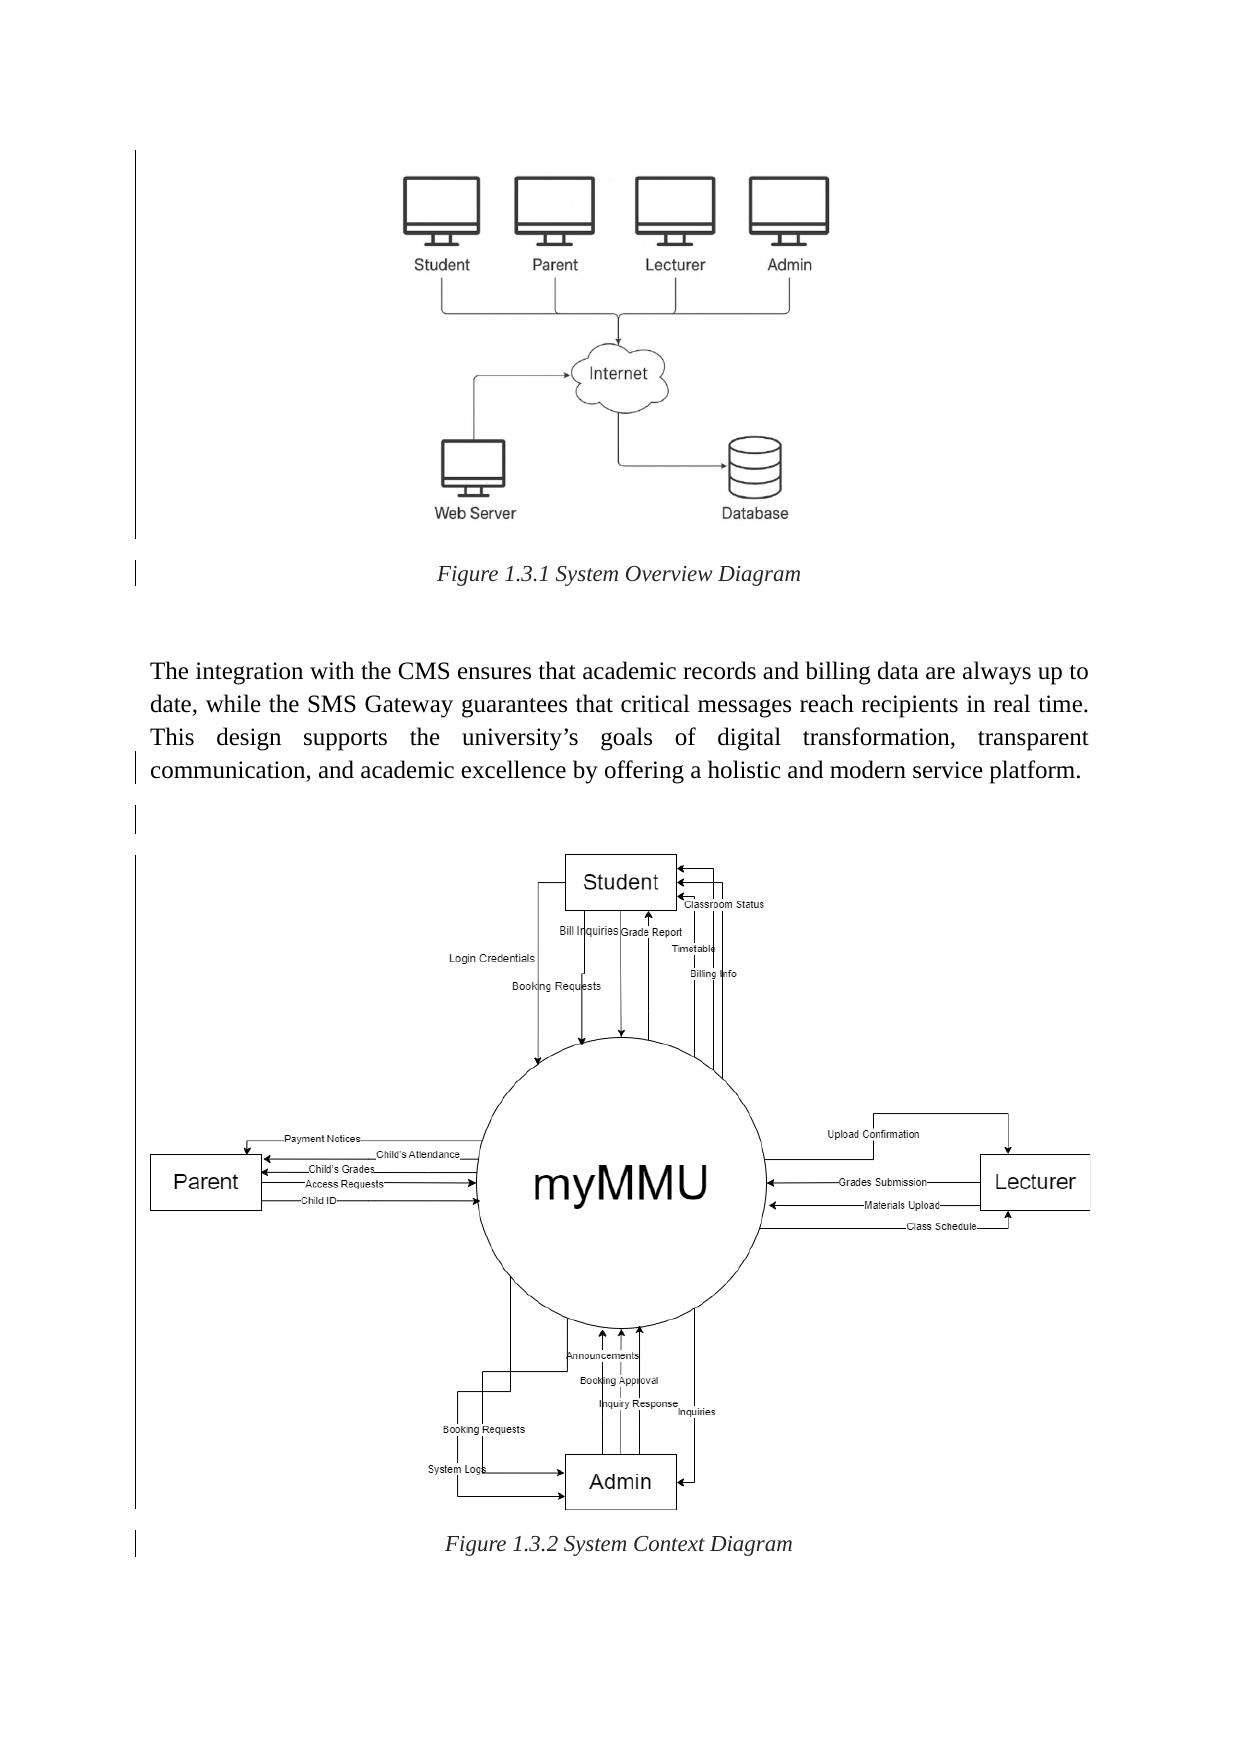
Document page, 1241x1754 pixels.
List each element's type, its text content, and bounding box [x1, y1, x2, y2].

picture [324, 150, 916, 539]
text Figure 1.3.1 System Overview Diagram [150, 560, 1090, 586]
picture [150, 854, 1091, 1510]
text Figure 1.3.2 System Context Diagram [150, 1530, 1090, 1557]
text The integration with the CMS ensures that academic records and billing data are always up to date, while the SMS Gateway guarantees that critical messages reach recipients in real time. This design supports the university’s goals of digital transformation, transparent communication, and academic excellence by offering a holistic and modern service platform. [150, 656, 1090, 784]
